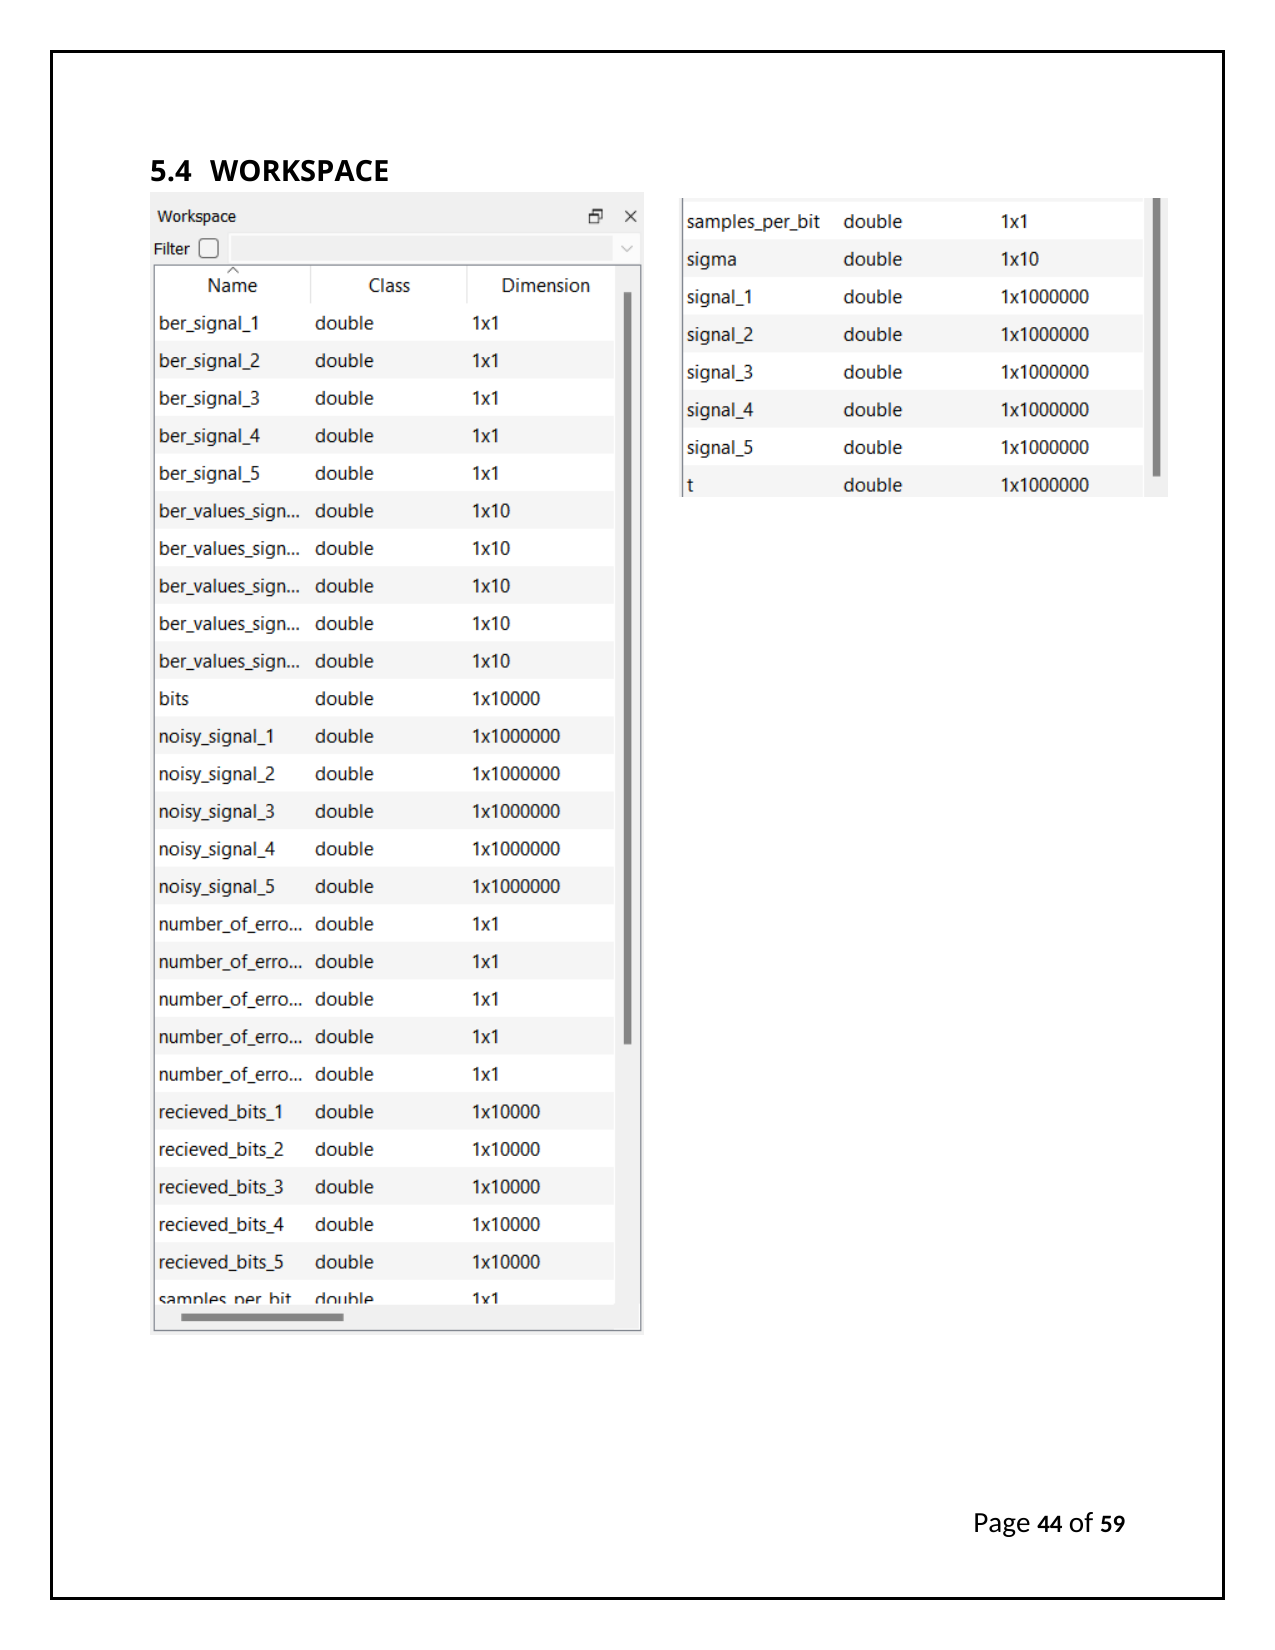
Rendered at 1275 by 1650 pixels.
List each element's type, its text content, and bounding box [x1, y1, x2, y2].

picture [677, 198, 1168, 495]
picture [150, 192, 644, 1335]
subtitle WORKSPACE [150, 150, 1125, 190]
